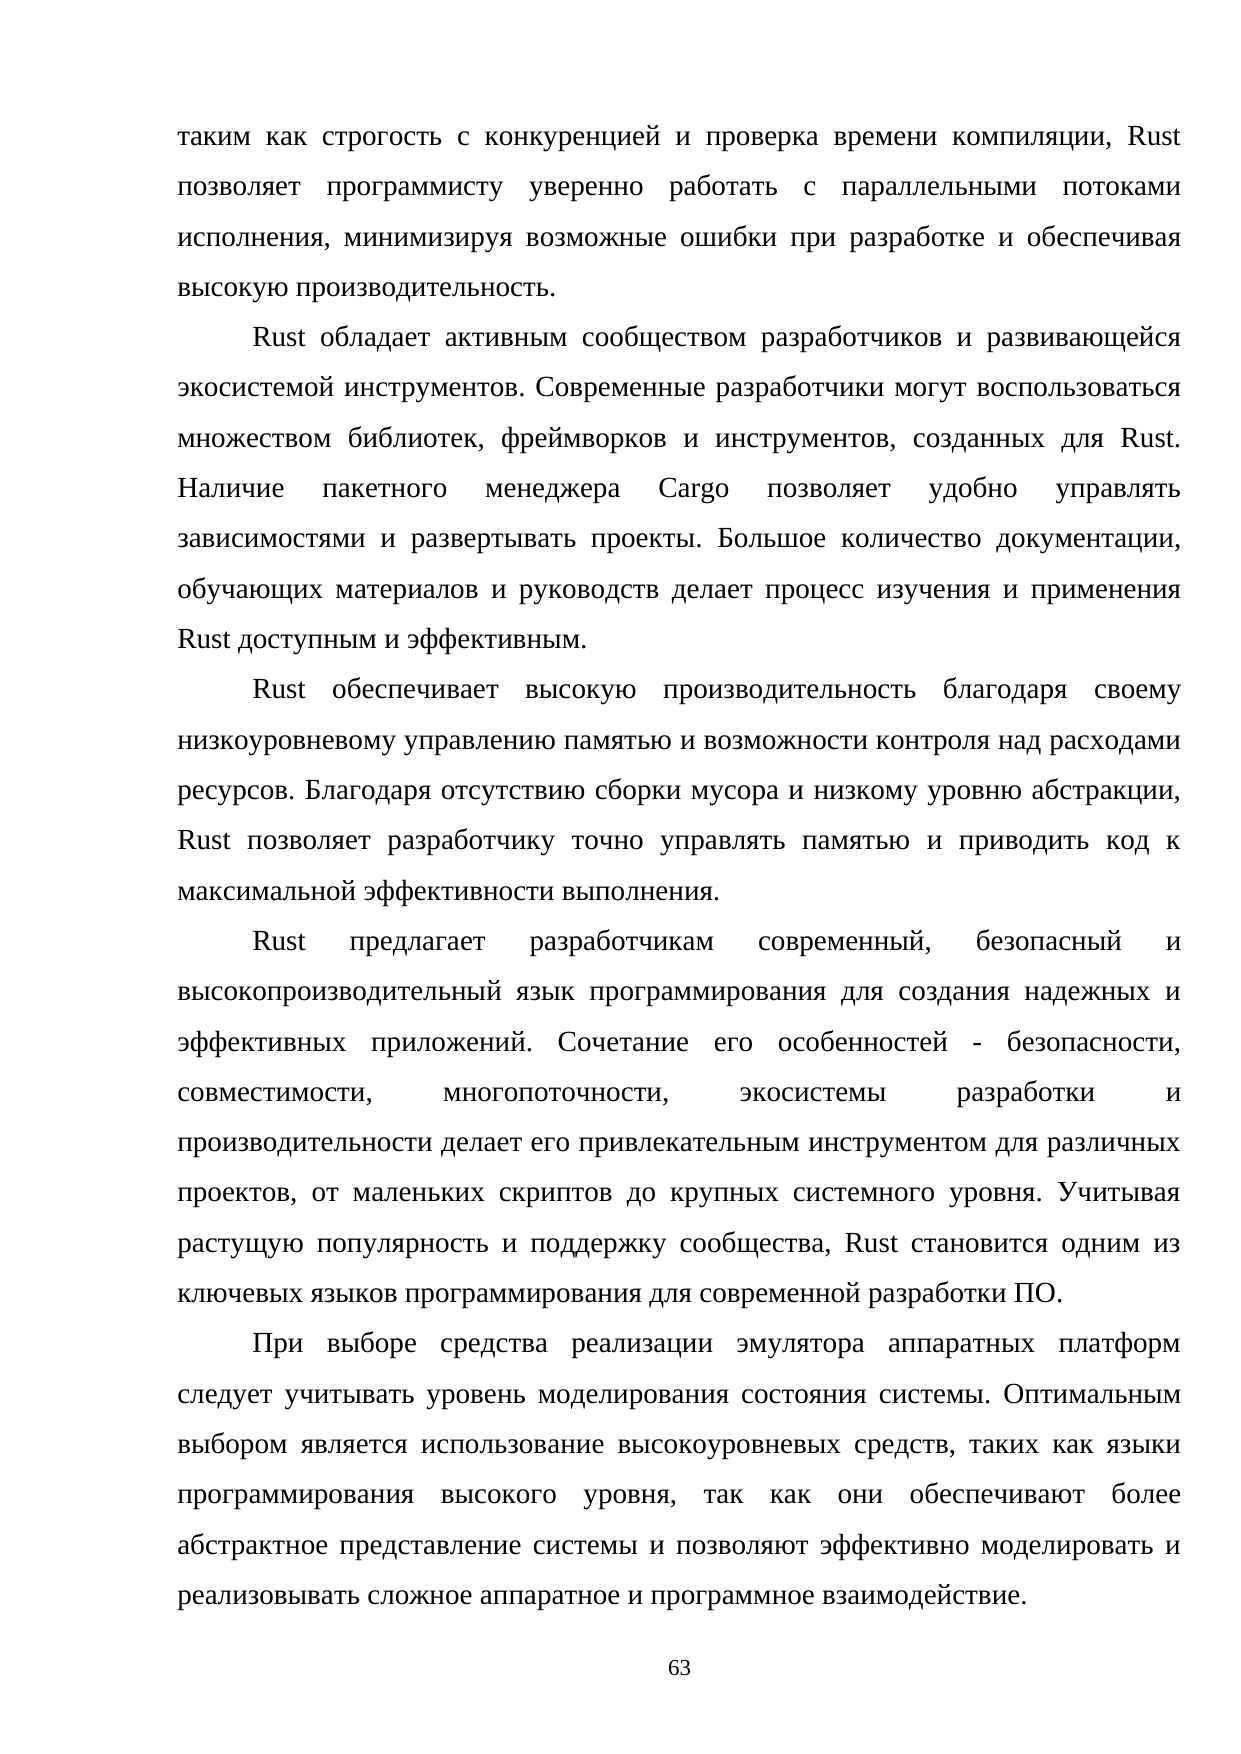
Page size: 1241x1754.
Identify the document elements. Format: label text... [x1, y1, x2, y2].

text Rust обладает активным сообществом разработчиков и развивающейся экосистемой инструментов. Современные разработчики могут воспользоваться множеством библиотек, фреймворков и инструментов, созданных для Rust. Наличие пакетного менеджера Cargo позволяет удобно управлять зависимостями и развертывать проекты. Большое количество документации, обучающих материалов и руководств делает процесс изучения и применения Rust доступным и эффективным. [177, 319, 1182, 655]
text Rust обеспечивает высокую производительность благодаря своему низкоуровневому управлению памятью и возможности контроля над расходами ресурсов. Благодаря отсутствию сборки мусора и низкому уровню абстракции, Rust позволяет разработчику точно управлять памятью и приводить код к максимальной эффективности выполнения. [177, 671, 1182, 906]
text Rust предлагает разработчикам современный, безопасный и высокопроизводительный язык программирования для создания надежных и эффективных приложений. Сочетание его особенностей - безопасности, совместимости, многопоточности, экосистемы разработки и производительности делает его привлекательным инструментом для различных проектов, от маленьких скриптов до крупных системного уровня. Учитывая растущую популярность и поддержку сообщества, Rust становится одним из ключевых языков программирования для современной разработки ПО. [177, 923, 1182, 1309]
text При выборе средства реализации эмулятора аппаратных платформ следует учитывать уровень моделирования состояния системы. Оптимальным выбором является использование высокоуровневых средств, таких как языки программирования высокого уровня, так как они обеспечивают более абстрактное представление системы и позволяют эффективно моделировать и реализовывать сложное аппаратное и программное взаимодействие. [177, 1326, 1182, 1611]
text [177, 118, 1182, 302]
